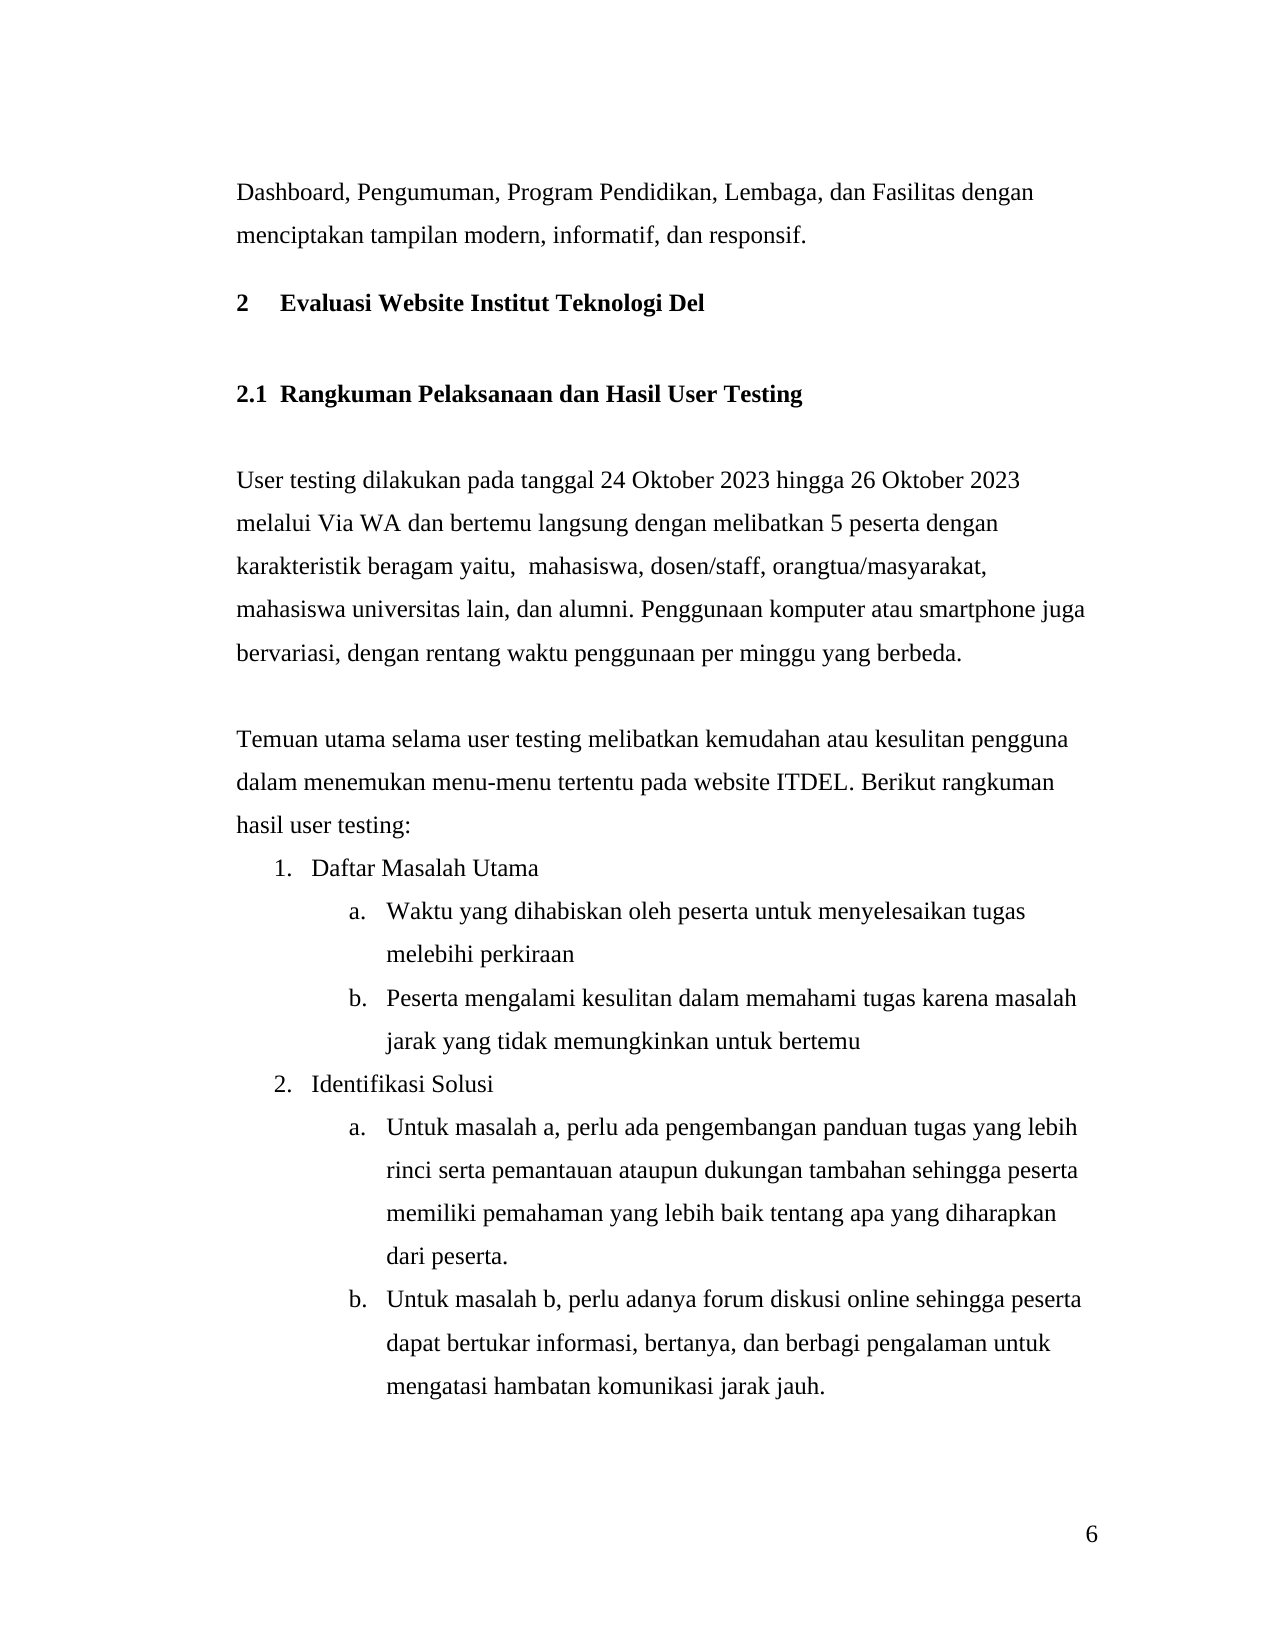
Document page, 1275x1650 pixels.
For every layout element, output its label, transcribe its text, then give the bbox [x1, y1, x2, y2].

subtitle Evaluasi Website Institut Teknologi Del [236, 288, 1098, 317]
list Daftar Masalah Utama [274, 853, 1098, 882]
list Untuk masalah a, perlu ada pengembangan panduan tugas yang lebih rinci serta pemantauan ataupun dukungan tambahan sehingga peserta memiliki pemahaman yang lebih baik tentang apa yang diharapkan dari peserta. [349, 1112, 1098, 1270]
text Temuan utama selama user testing melibatkan kemudahan atau kesulitan pengguna dalam menemukan menu-menu tertentu pada website ITDEL. Berikut rangkuman hasil user testing: [236, 724, 1098, 839]
list Waktu yang dihabiskan oleh peserta untuk menyelesaikan tugas melebihi perkiraan [349, 896, 1098, 968]
text User testing dilakukan pada tanggal 24 Oktober 2023 hingga 26 Oktober 2023 melalui Via WA dan bertemu langsung dengan melibatkan 5 peserta dengan karakteristik beragam yaitu, mahasiswa, dosen/staff, orangtua/masyarakat, mahasiswa universitas lain, dan alumni. Penggunaan komputer atau smartphone juga bervariasi, dengan rentang waktu penggunaan per minggu yang berbeda. [236, 465, 1098, 666]
list Untuk masalah b, perlu adanya forum diskusi online sehingga peserta dapat bertukar informasi, bertanya, dan berbagi pengalaman untuk mengatasi hambatan komunikasi jarak jauh. [349, 1284, 1098, 1399]
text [236, 177, 1098, 249]
subtitle Rangkuman Pelaksanaan dan Hasil User Testing [236, 379, 1098, 408]
list Identifikasi Solusi [274, 1069, 1098, 1098]
list Peserta mengalami kesulitan dalam memahami tugas karena masalah jarak yang tidak memungkinkan untuk bertemu [349, 983, 1098, 1054]
